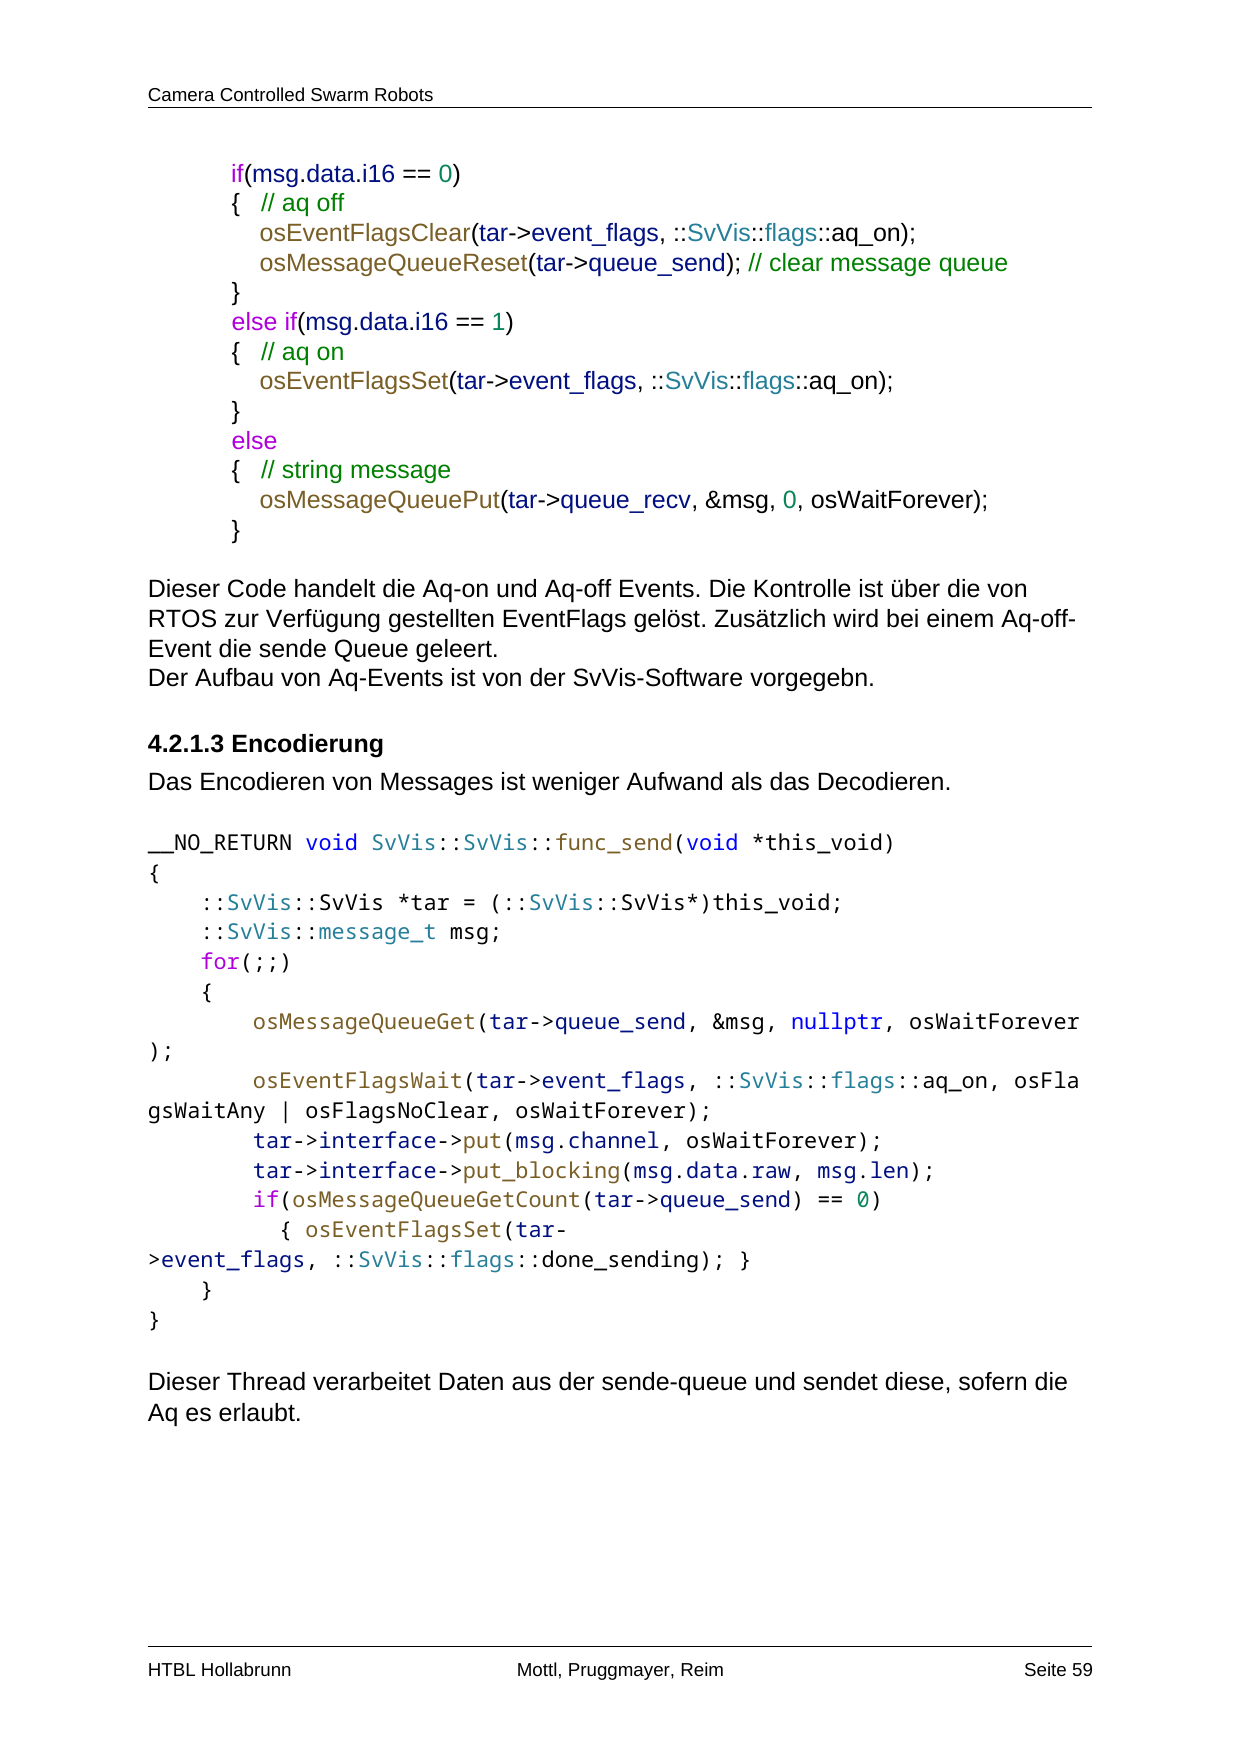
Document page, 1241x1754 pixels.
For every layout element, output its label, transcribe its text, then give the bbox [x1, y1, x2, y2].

text { [148, 857, 1092, 887]
text } [148, 395, 1092, 425]
text } [148, 276, 1092, 306]
text else [148, 425, 1092, 454]
text osEventFlagsSet(tar->event_flags, ::SvVis::flags::aq_on); [148, 365, 1092, 395]
text tar->interface->put(msg.channel, osWaitForever); [148, 1125, 1092, 1155]
text osMessageQueueReset(tar->queue_send); // clear message queue [148, 247, 1092, 276]
text Dieser Thread verarbeitet Daten aus der sende-queue und sendet diese, sofern die Aq es erlaubt. [148, 1365, 1092, 1427]
text { osEventFlagsSet(tar->event_flags, ::SvVis::flags::done_sending); } [148, 1214, 1092, 1274]
text Dieser Code handelt die Aq-on und Aq-off Events. Die Kontrolle ist über die von RTOS zur Verfügung gestellten EventFlags gelöst. Zusätzlich wird bei einem Aq-off-Event die sende Queue geleert. [148, 573, 1092, 662]
text __NO_RETURN void SvVis::SvVis::func_send(void *this_void) [148, 827, 1092, 857]
text osMessageQueueGet(tar->queue_send, &msg, nullptr, osWaitForever); [148, 1006, 1092, 1065]
text } [148, 514, 1092, 543]
text if(osMessageQueueGetCount(tar->queue_send) == 0) [148, 1184, 1092, 1214]
text if(msg.data.i16 == 0) [148, 158, 1092, 187]
text { [148, 976, 1092, 1006]
text osEventFlagsWait(tar->event_flags, ::SvVis::flags::aq_on, osFlagsWaitAny | osFlagsNoClear, osWaitForever); [148, 1065, 1092, 1125]
text for(;;) [148, 946, 1092, 976]
text { // aq on [148, 336, 1092, 365]
text Das Encodieren von Messages ist weniger Aufwand als das Decodieren. [148, 764, 1092, 796]
text } [148, 1304, 1092, 1333]
text osEventFlagsClear(tar->event_flags, ::SvVis::flags::aq_on); [148, 217, 1092, 247]
text ::SvVis::SvVis *tar = (::SvVis::SvVis*)this_void; [148, 887, 1092, 916]
text osMessageQueuePut(tar->queue_recv, &msg, 0, osWaitForever); [148, 484, 1092, 514]
text } [148, 1274, 1092, 1304]
text tar->interface->put_blocking(msg.data.raw, msg.len); [148, 1155, 1092, 1184]
subtitle Encodierung [148, 727, 1092, 758]
text { // aq off [148, 187, 1092, 217]
text else if(msg.data.i16 == 1) [148, 306, 1092, 336]
text Der Aufbau von Aq-Events ist von der SvVis-Software vorgegebn. [148, 662, 1092, 692]
text { // string message [148, 454, 1092, 484]
text ::SvVis::message_t msg; [148, 916, 1092, 946]
